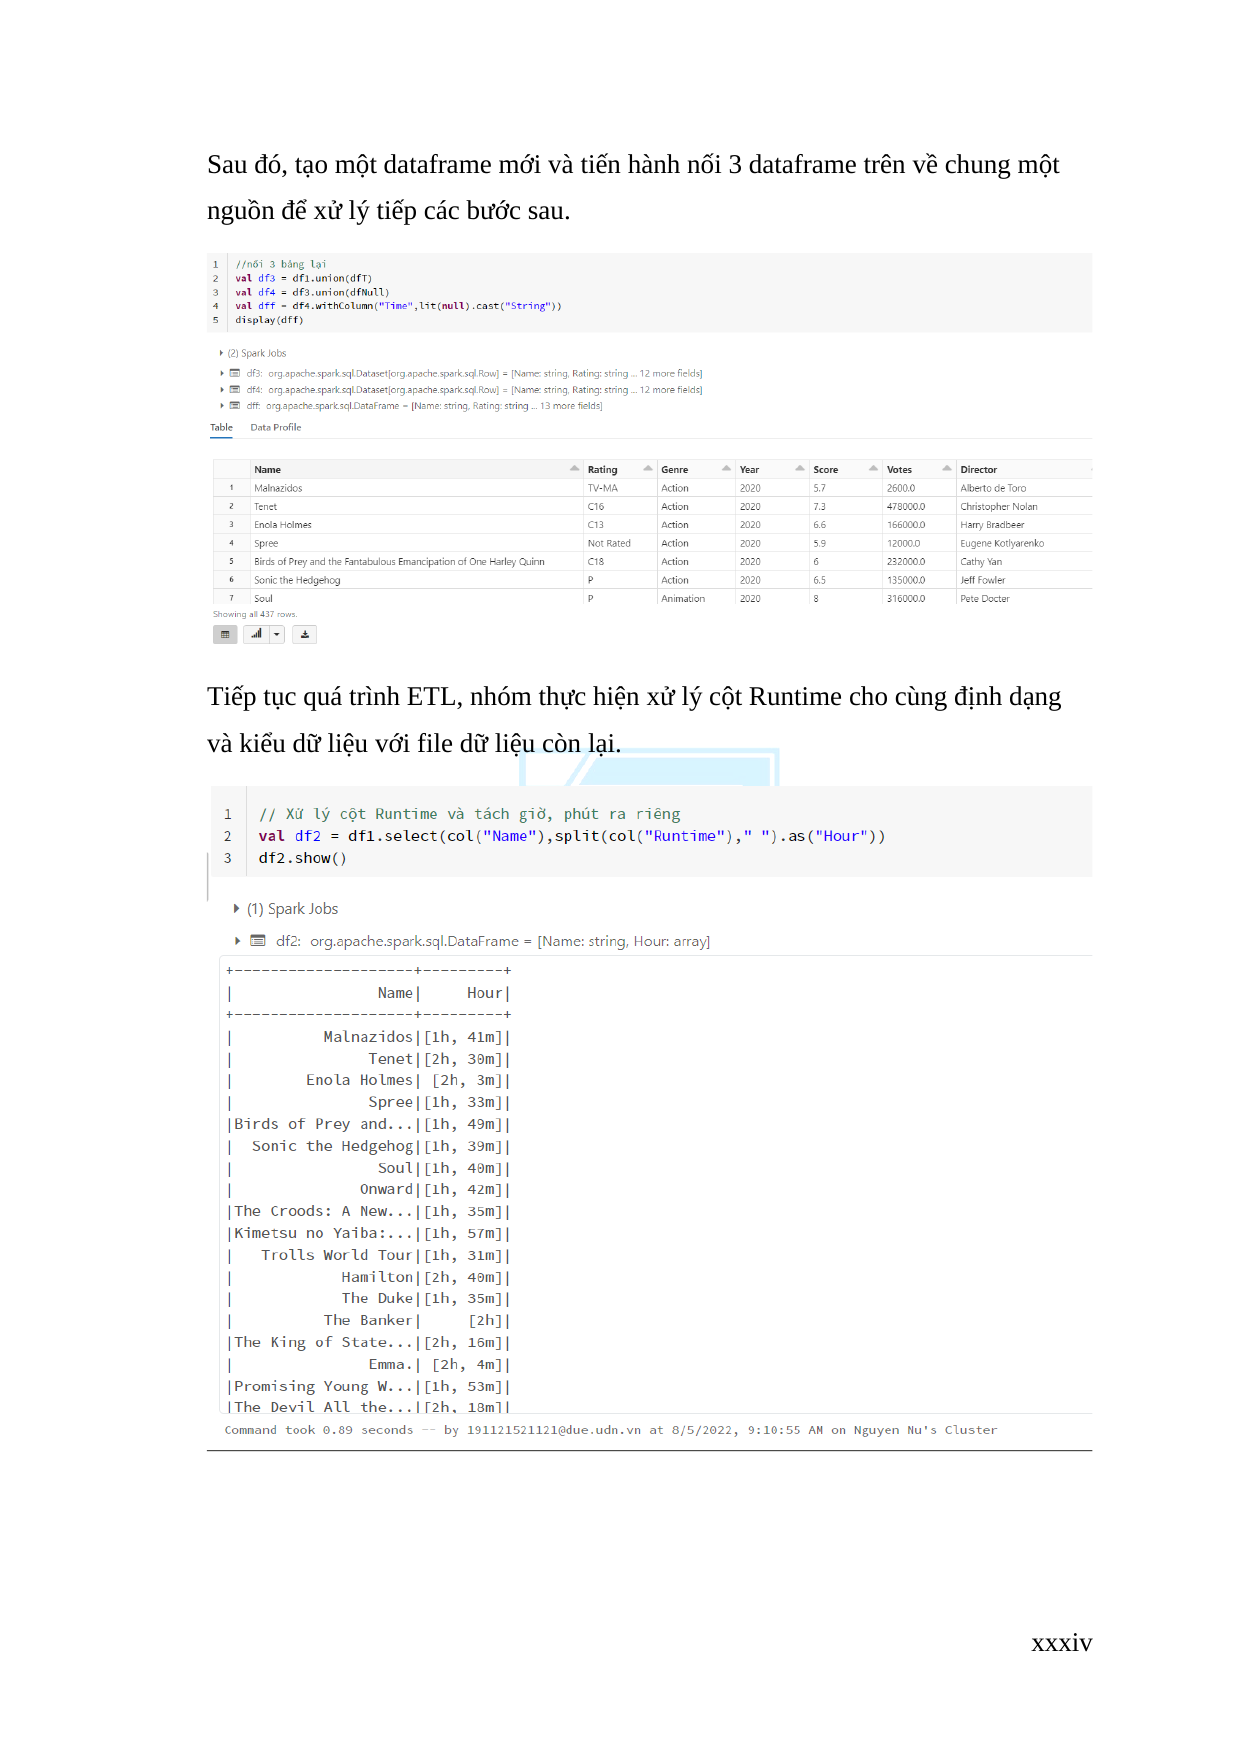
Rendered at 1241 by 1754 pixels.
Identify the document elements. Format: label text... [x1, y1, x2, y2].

text Tiếp tục quá trình ETL, nhóm thực hiện xử lý cột Runtime cho cùng định dạng và kiểu dữ liệu với file dữ liệu còn lại. [207, 680, 1092, 758]
picture [206, 786, 1093, 1452]
text Sau đó, tạo một dataframe mới và tiến hành nối 3 dataframe trên về chung một nguồn để xử lý tiếp các bước sau. [207, 148, 1092, 226]
picture [206, 253, 1093, 653]
